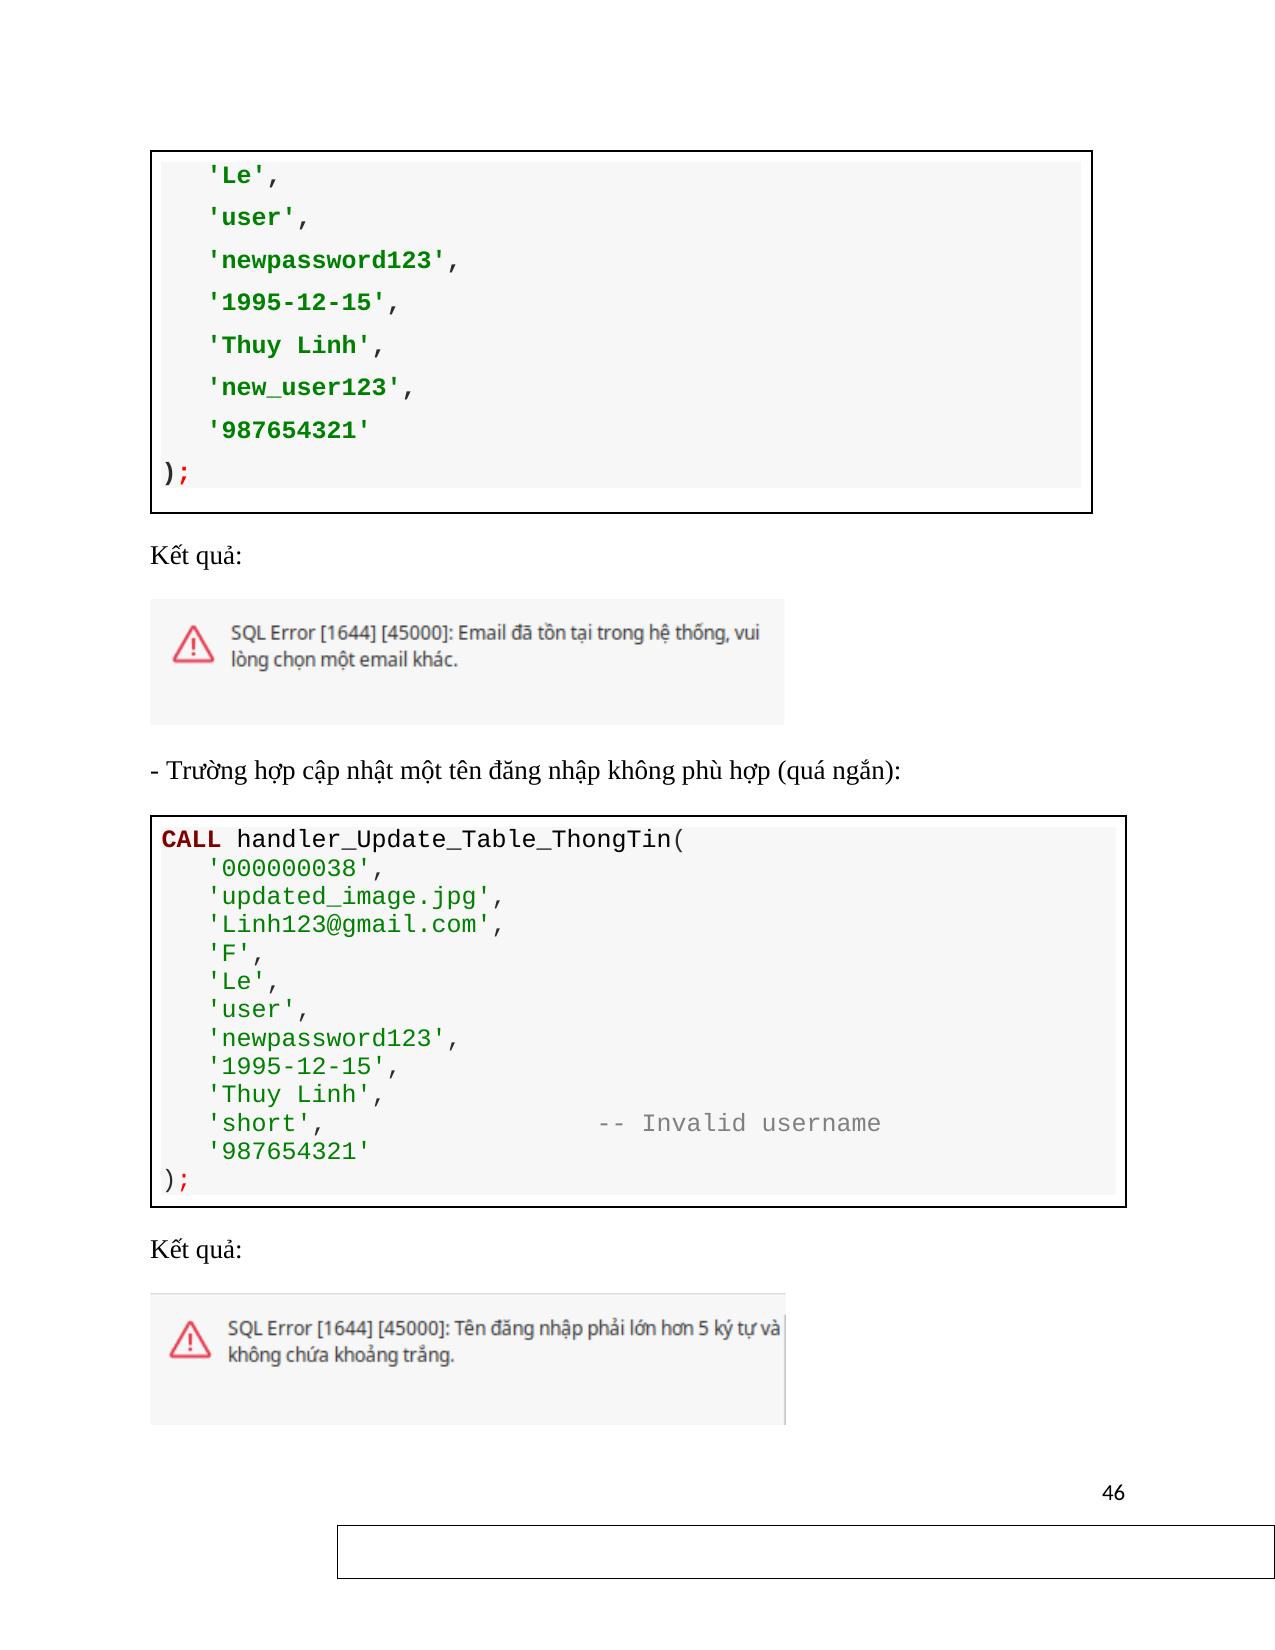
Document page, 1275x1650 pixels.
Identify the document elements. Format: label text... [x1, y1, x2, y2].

picture [150, 1293, 786, 1425]
table_header CALL handler_Update_Table_ThongTin( '000000038', 'updated_image.jpg', 'Linh123@gmail.com', 'F', 'Le', 'user', 'newpassword123', '1995-12-15', 'Thuy Linh', 'short', -- Invalid username '987654321' ); [152, 817, 1125, 1206]
text - Trường hợp cập nhật một tên đăng nhập không phù hợp (quá ngắn): [150, 754, 1125, 785]
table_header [152, 152, 1091, 512]
text Kết quả: [150, 1233, 1125, 1264]
text Kết quả: [150, 539, 1125, 570]
picture [150, 599, 785, 725]
